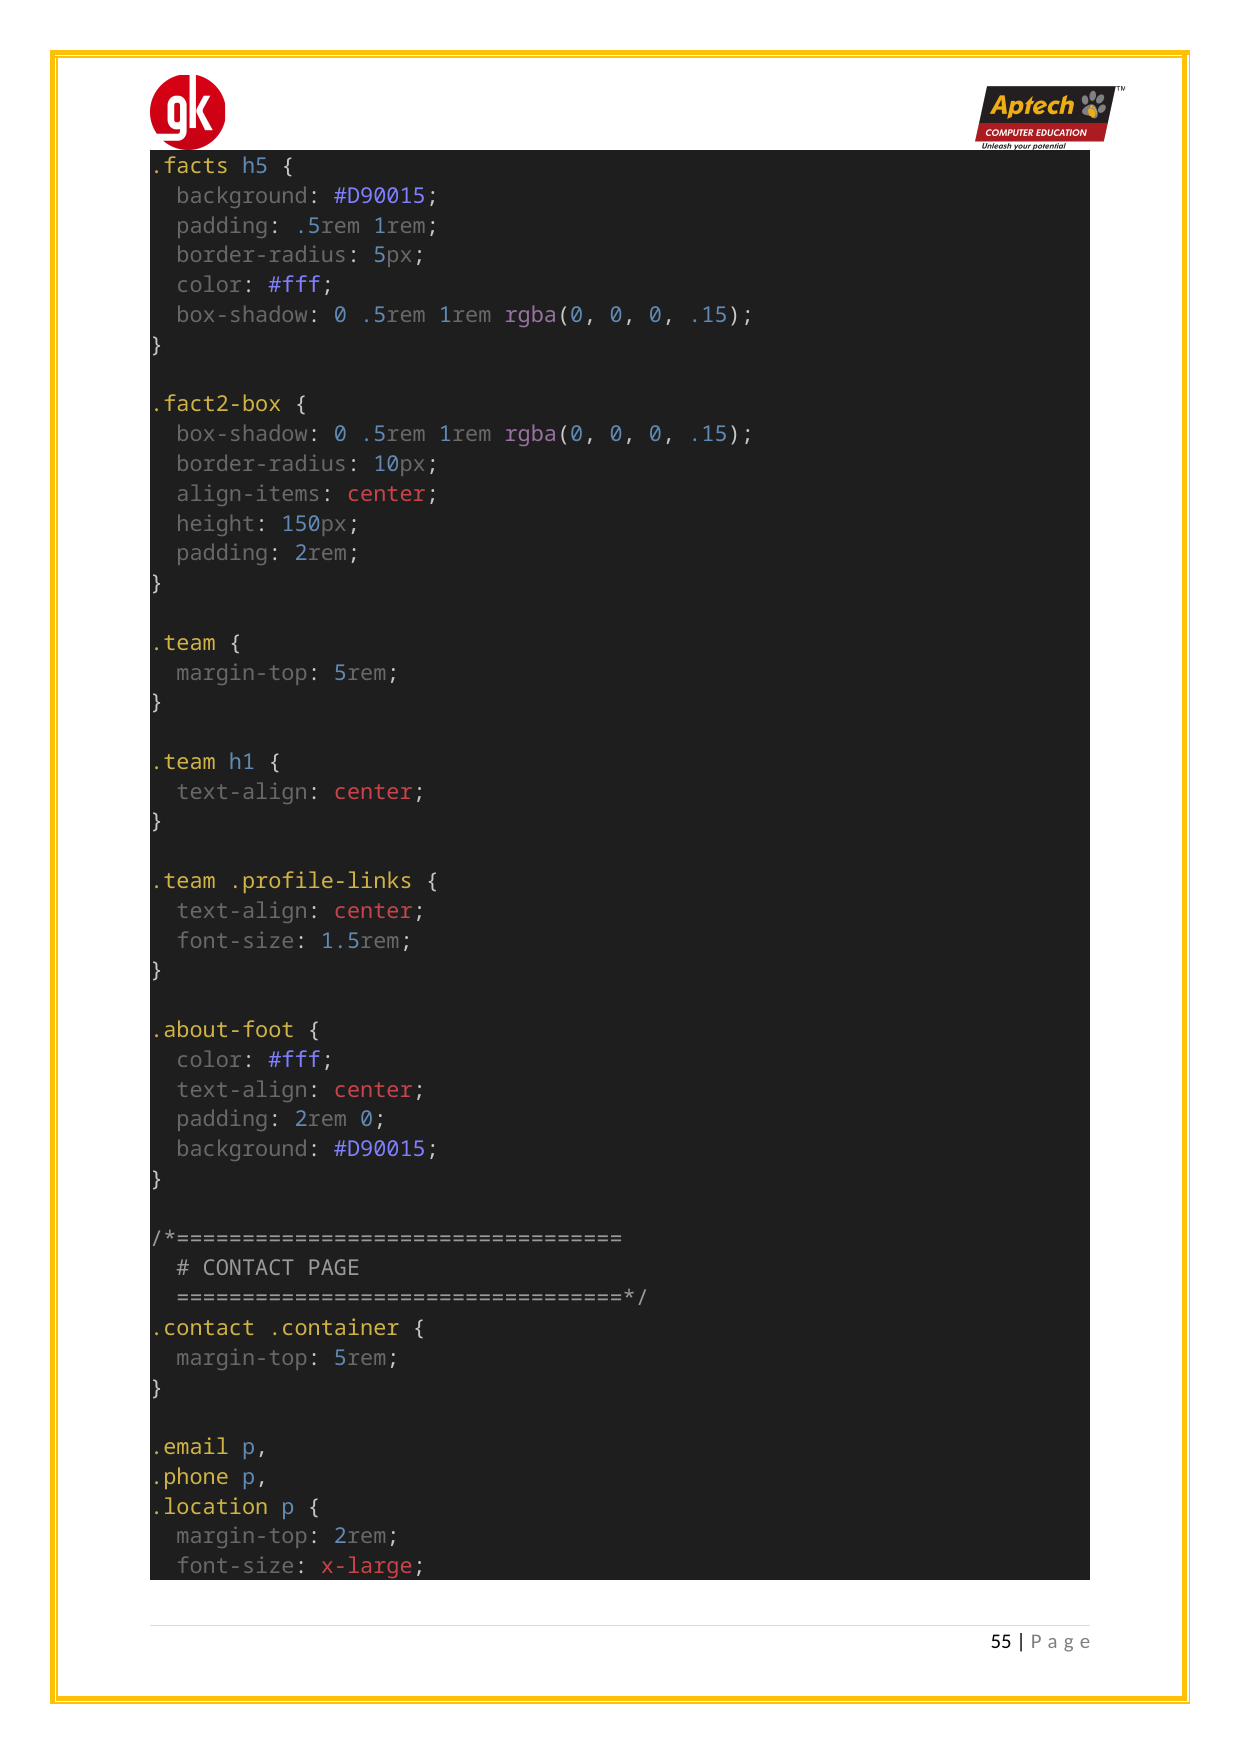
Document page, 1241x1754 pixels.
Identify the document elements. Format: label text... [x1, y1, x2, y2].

text .contact .container { [150, 1312, 1090, 1342]
text background: #D90015; [150, 180, 1090, 209]
text } [150, 954, 1090, 984]
picture [975, 86, 1125, 150]
text } [150, 567, 1090, 597]
text ==================================*/ [150, 1282, 1090, 1312]
text .about-foot { [150, 1014, 1090, 1044]
text height: 150px; [150, 507, 1090, 537]
text padding: .5rem 1rem; [150, 209, 1090, 239]
text .phone p, [150, 1461, 1090, 1491]
picture [150, 75, 226, 150]
text box-shadow: 0 .5rem 1rem rgba(0, 0, 0, .15); [150, 418, 1090, 448]
text margin-top: 5rem; [150, 1342, 1090, 1371]
text box-shadow: 0 .5rem 1rem rgba(0, 0, 0, .15); [150, 299, 1090, 329]
text padding: 2rem 0; [150, 1103, 1090, 1133]
text .team { [150, 627, 1090, 656]
text padding: 2rem; [150, 537, 1090, 567]
text .team .profile-links { [150, 865, 1090, 895]
text .location p { [150, 1491, 1090, 1520]
text font-size: x-large; [150, 1550, 1090, 1580]
text /*================================== [150, 1222, 1090, 1252]
text text-align: center; [150, 1073, 1090, 1103]
text align-items: center; [150, 478, 1090, 507]
text } [150, 805, 1090, 835]
text .email p, [150, 1431, 1090, 1461]
text margin-top: 2rem; [150, 1520, 1090, 1550]
text } [150, 1163, 1090, 1193]
text .team h1 { [150, 746, 1090, 776]
text } [150, 1371, 1090, 1401]
text color: #fff; [150, 269, 1090, 299]
text color: #fff; [150, 1044, 1090, 1073]
text .fact2-box { [150, 388, 1090, 418]
text # CONTACT PAGE [150, 1252, 1090, 1282]
text text-align: center; [150, 895, 1090, 924]
text background: #D90015; [150, 1133, 1090, 1163]
text border-radius: 10px; [150, 448, 1090, 478]
text } [150, 686, 1090, 716]
text font-size: 1.5rem; [150, 924, 1090, 954]
text .facts h5 { [150, 150, 1090, 180]
text margin-top: 5rem; [150, 656, 1090, 686]
text text-align: center; [150, 776, 1090, 805]
text } [150, 329, 1090, 358]
text border-radius: 5px; [150, 239, 1090, 269]
